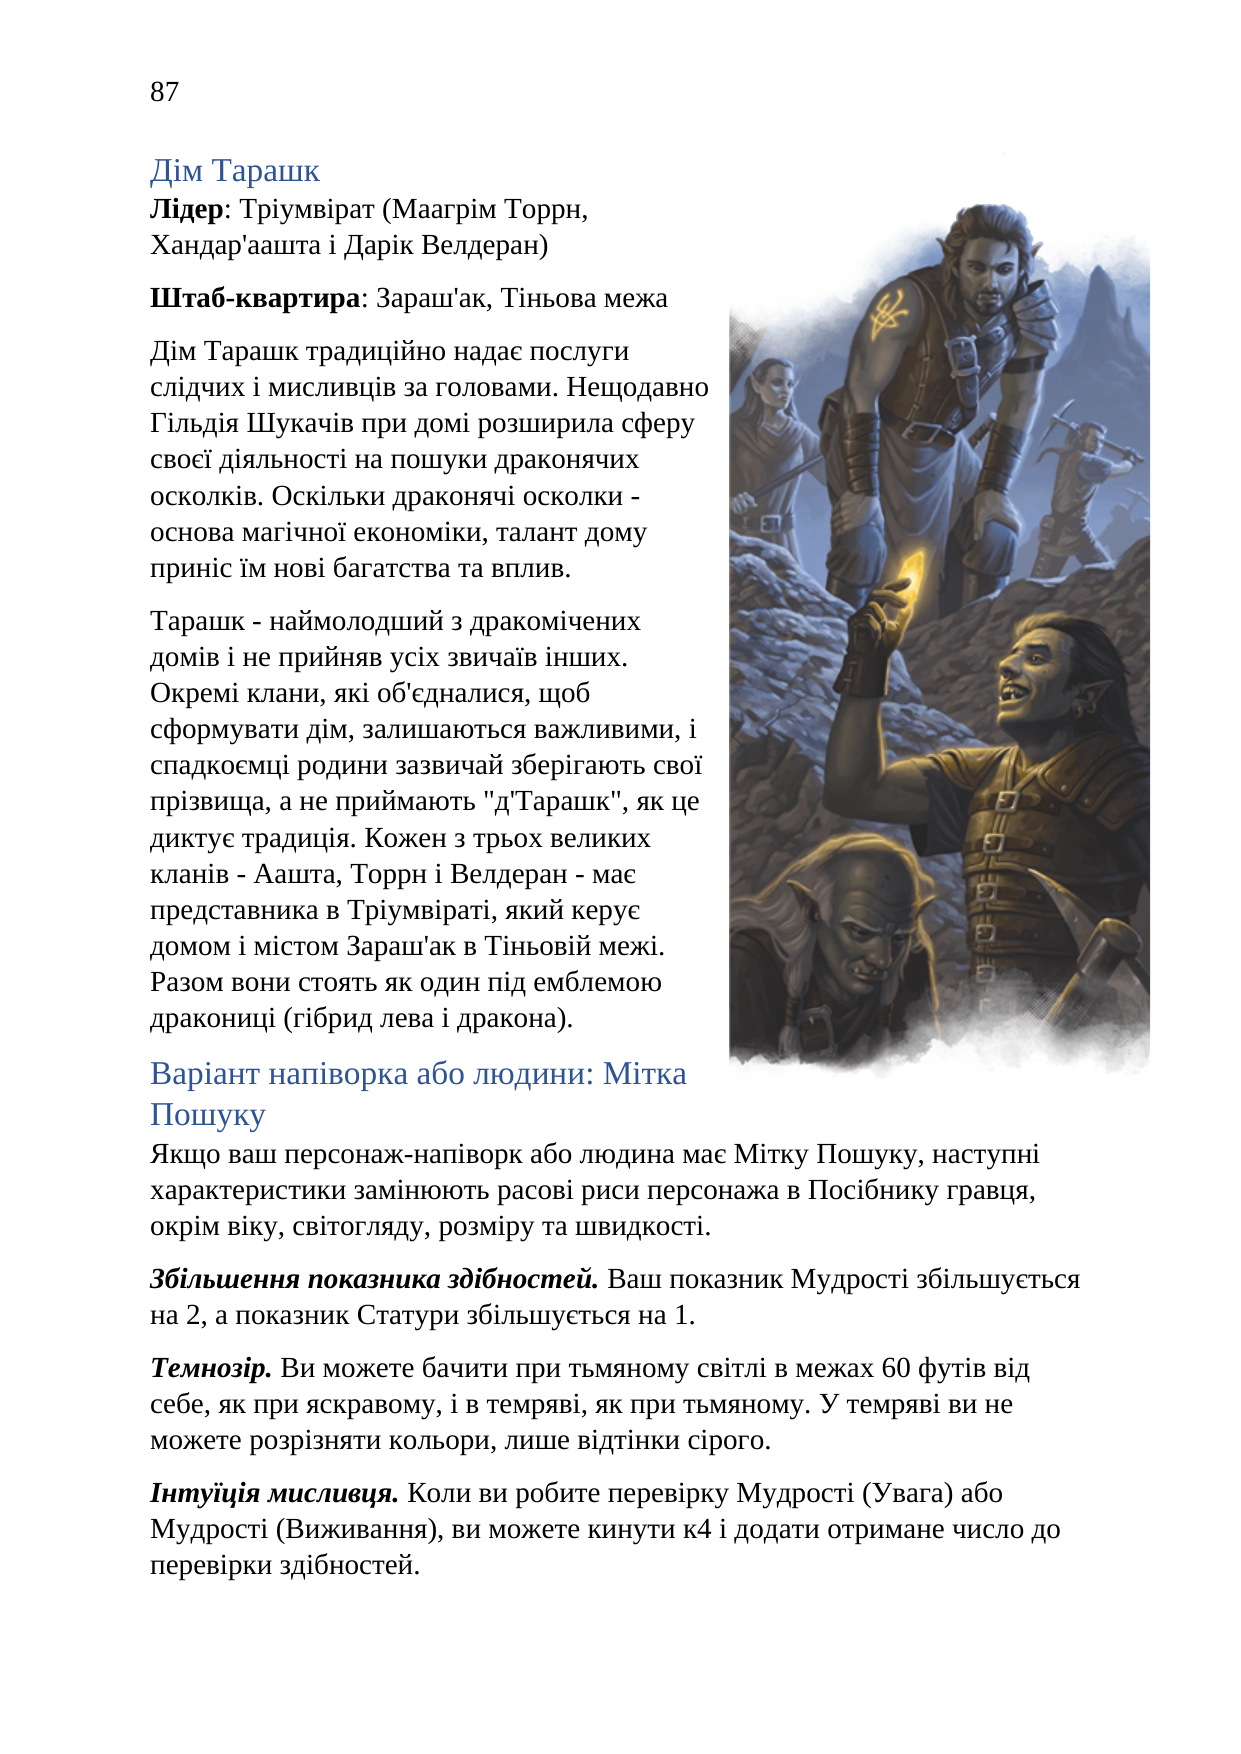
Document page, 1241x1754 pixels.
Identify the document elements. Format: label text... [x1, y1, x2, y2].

subtitle Варіант напіворка або людини: Мітка Пошуку [150, 1053, 1090, 1133]
picture [729, 150, 1150, 1108]
text Штаб-квартира: Зараш'ак, Тіньова межа [150, 280, 729, 314]
text Тарашк - наймолодший з дракомічених домів і не прийняв усіх звичаїв інших. Окремі клани, які об'єдналися, щоб сформувати дім, залишаються важливими, і спадкоємці родини зазвичай зберігають свої прізвища, а не приймають "д'Тарашк", як це диктує традиція. Кожен з трьох великих кланів - Аашта, Торрн і Велдеран - має представника в Тріумвіраті, який керує домом і містом Зараш'ак в Тіньовій межі. Разом вони стоять як один під емблемою дракониці (гібрид лева і дракона). [150, 603, 729, 1034]
text Темнозір. Ви можете бачити при тьмяному світлі в межах 60 футів від себе, як при яскравому, і в темряві, як при тьмяному. У темряві ви не можете розрізняти кольори, лише відтінки сірого. [150, 1350, 1090, 1456]
text Якщо ваш персонаж-напіворк або людина має Мітку Пошуку, наступні характеристики замінюють расові риси персонажа в Посібнику гравця, окрім віку, світогляду, розміру та швидкості. [150, 1136, 1090, 1242]
subtitle Дім Тарашк [150, 150, 729, 188]
text Інтуїція мисливця. Коли ви робите перевірку Мудрості (Увага) або Мудрості (Виживання), ви можете кинути к4 і додати отримане число до перевірки здібностей. [150, 1475, 1090, 1581]
text Дім Тарашк традиційно надає послуги слідчих і мисливців за головами. Нещодавно Гільдія Шукачів при домі розширила сферу своєї діяльності на пошуки драконячих осколків. Оскільки драконячі осколки - основа магічної економіки, талант дому приніс їм нові багатства та вплив. [150, 333, 729, 583]
text Лідер: Тріумвірат (Маагрім Торрн, Хандар'аашта і Дарік Велдеран) [150, 191, 729, 261]
text Збільшення показника здібностей. Ваш показник Мудрості збільшується на 2, а показник Статури збільшується на 1. [150, 1261, 1090, 1331]
